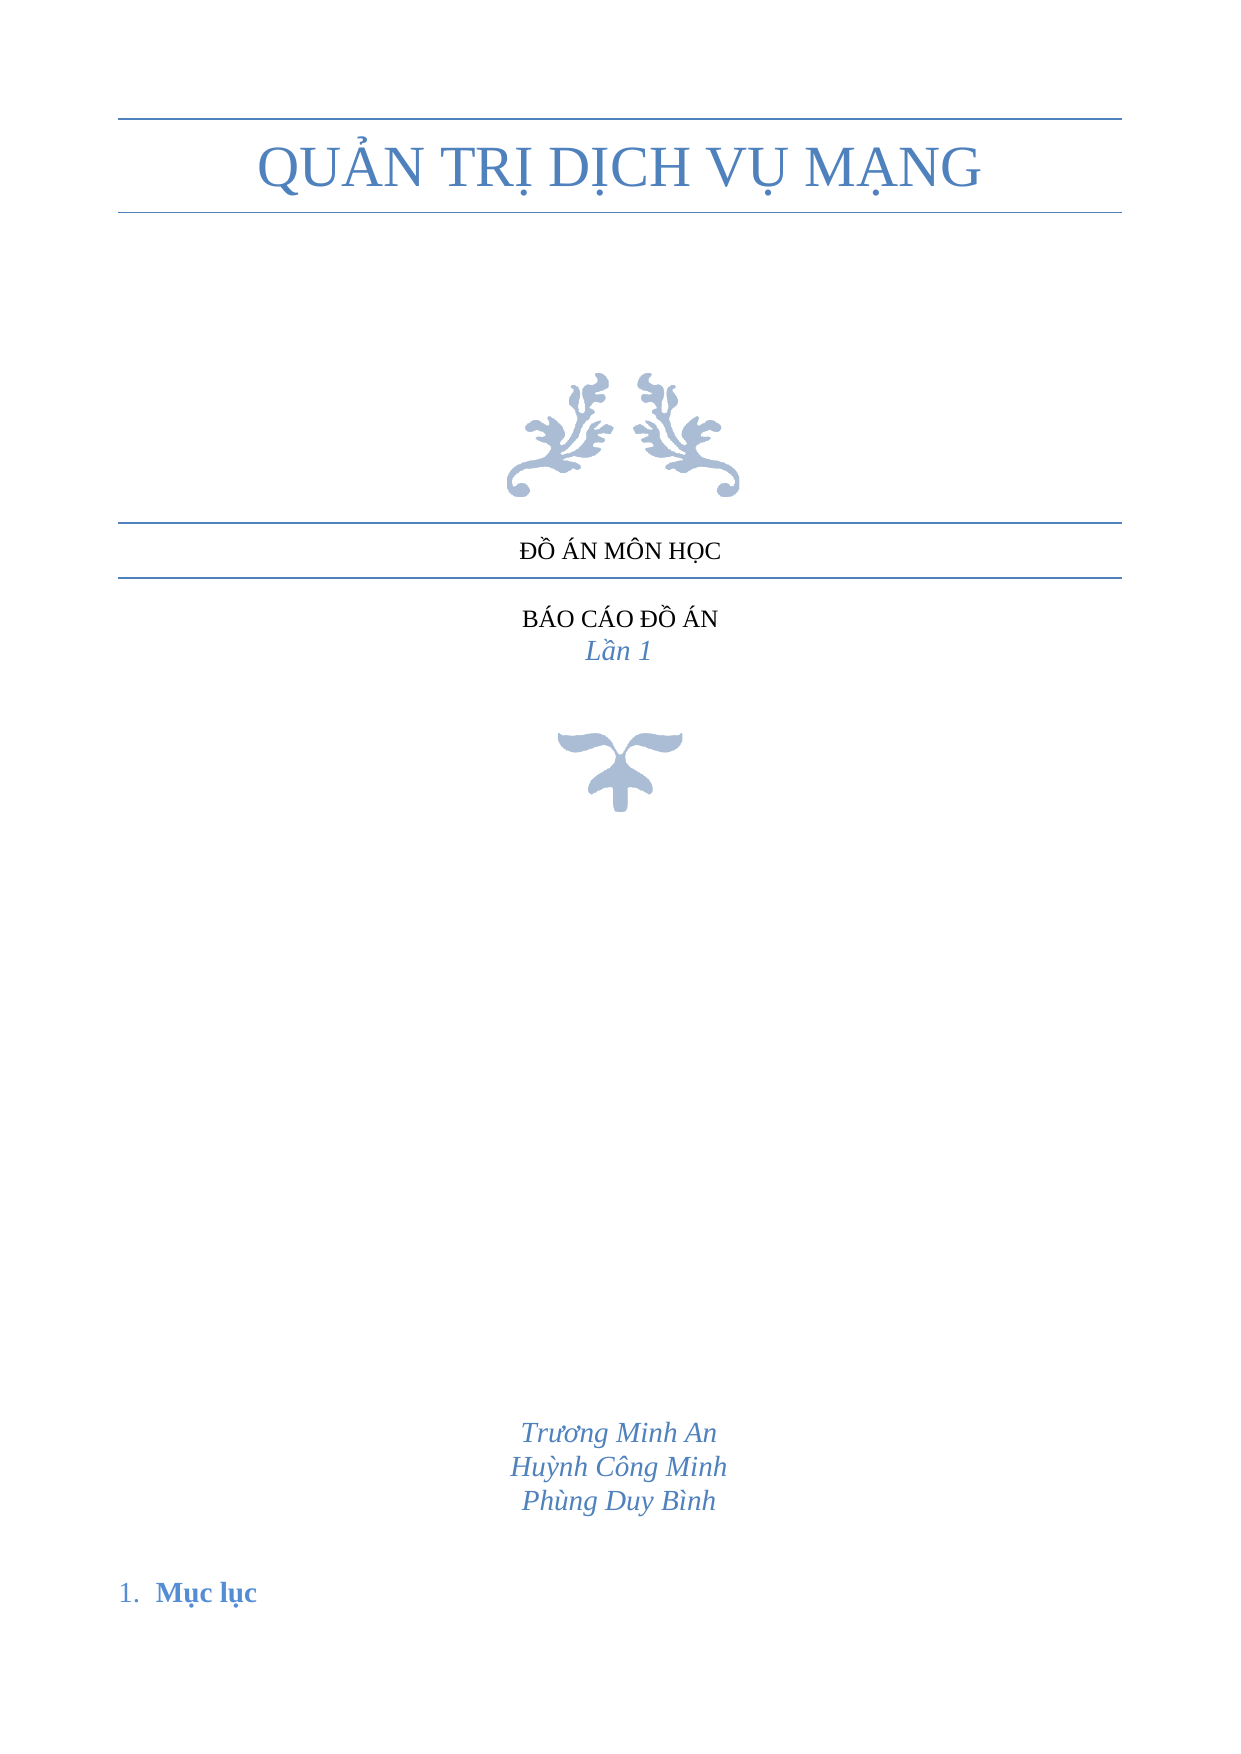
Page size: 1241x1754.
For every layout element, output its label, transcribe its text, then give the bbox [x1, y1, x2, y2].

subtitle Mục lục [118, 1576, 1122, 1609]
